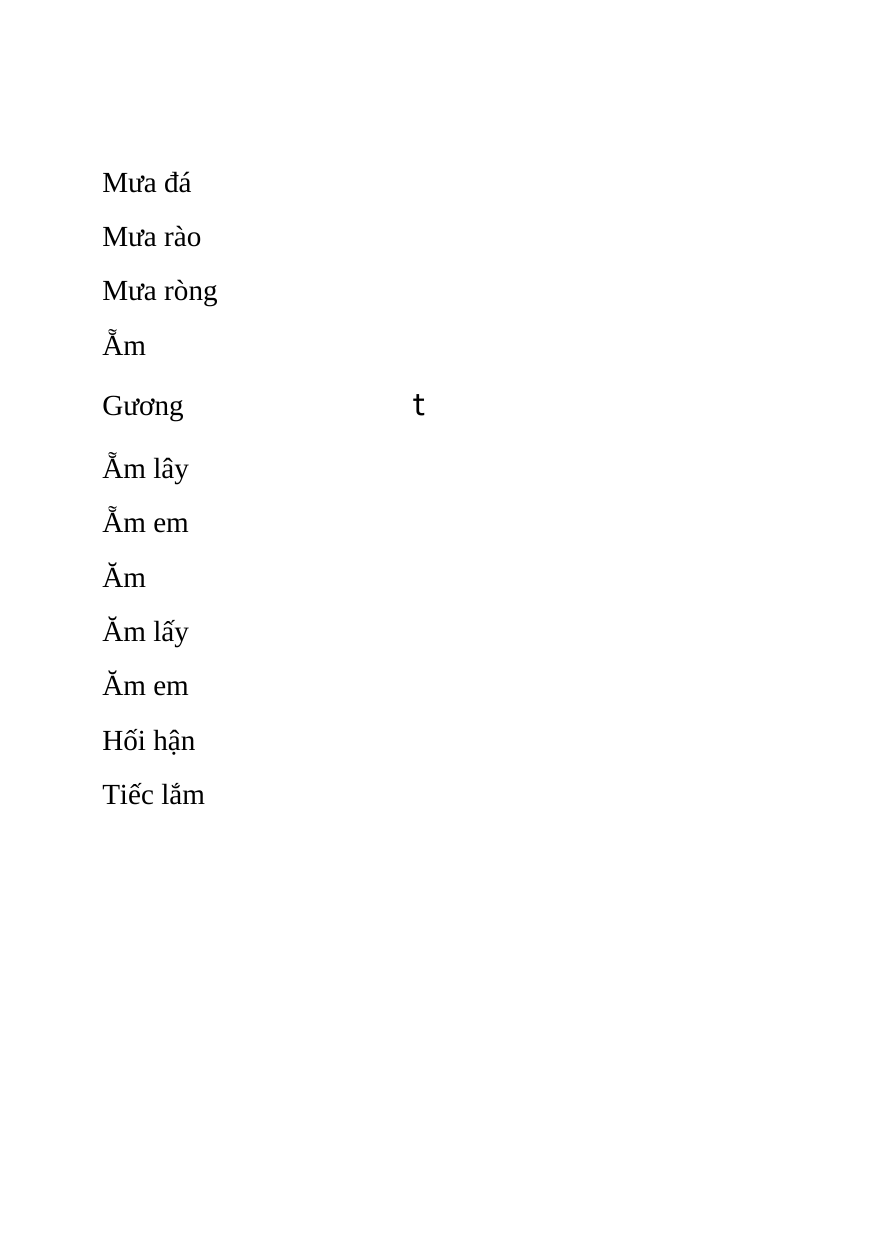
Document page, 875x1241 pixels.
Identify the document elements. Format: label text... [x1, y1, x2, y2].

text Mưa đá Mưa rào Mưa ròng Ẵm [102, 165, 232, 361]
text Gương t [102, 382, 426, 425]
text Ẵm lây Ẵm em Ăm [102, 451, 232, 593]
text Ăm lấy Ăm em Hối hận Tiếc lắm [102, 614, 232, 811]
